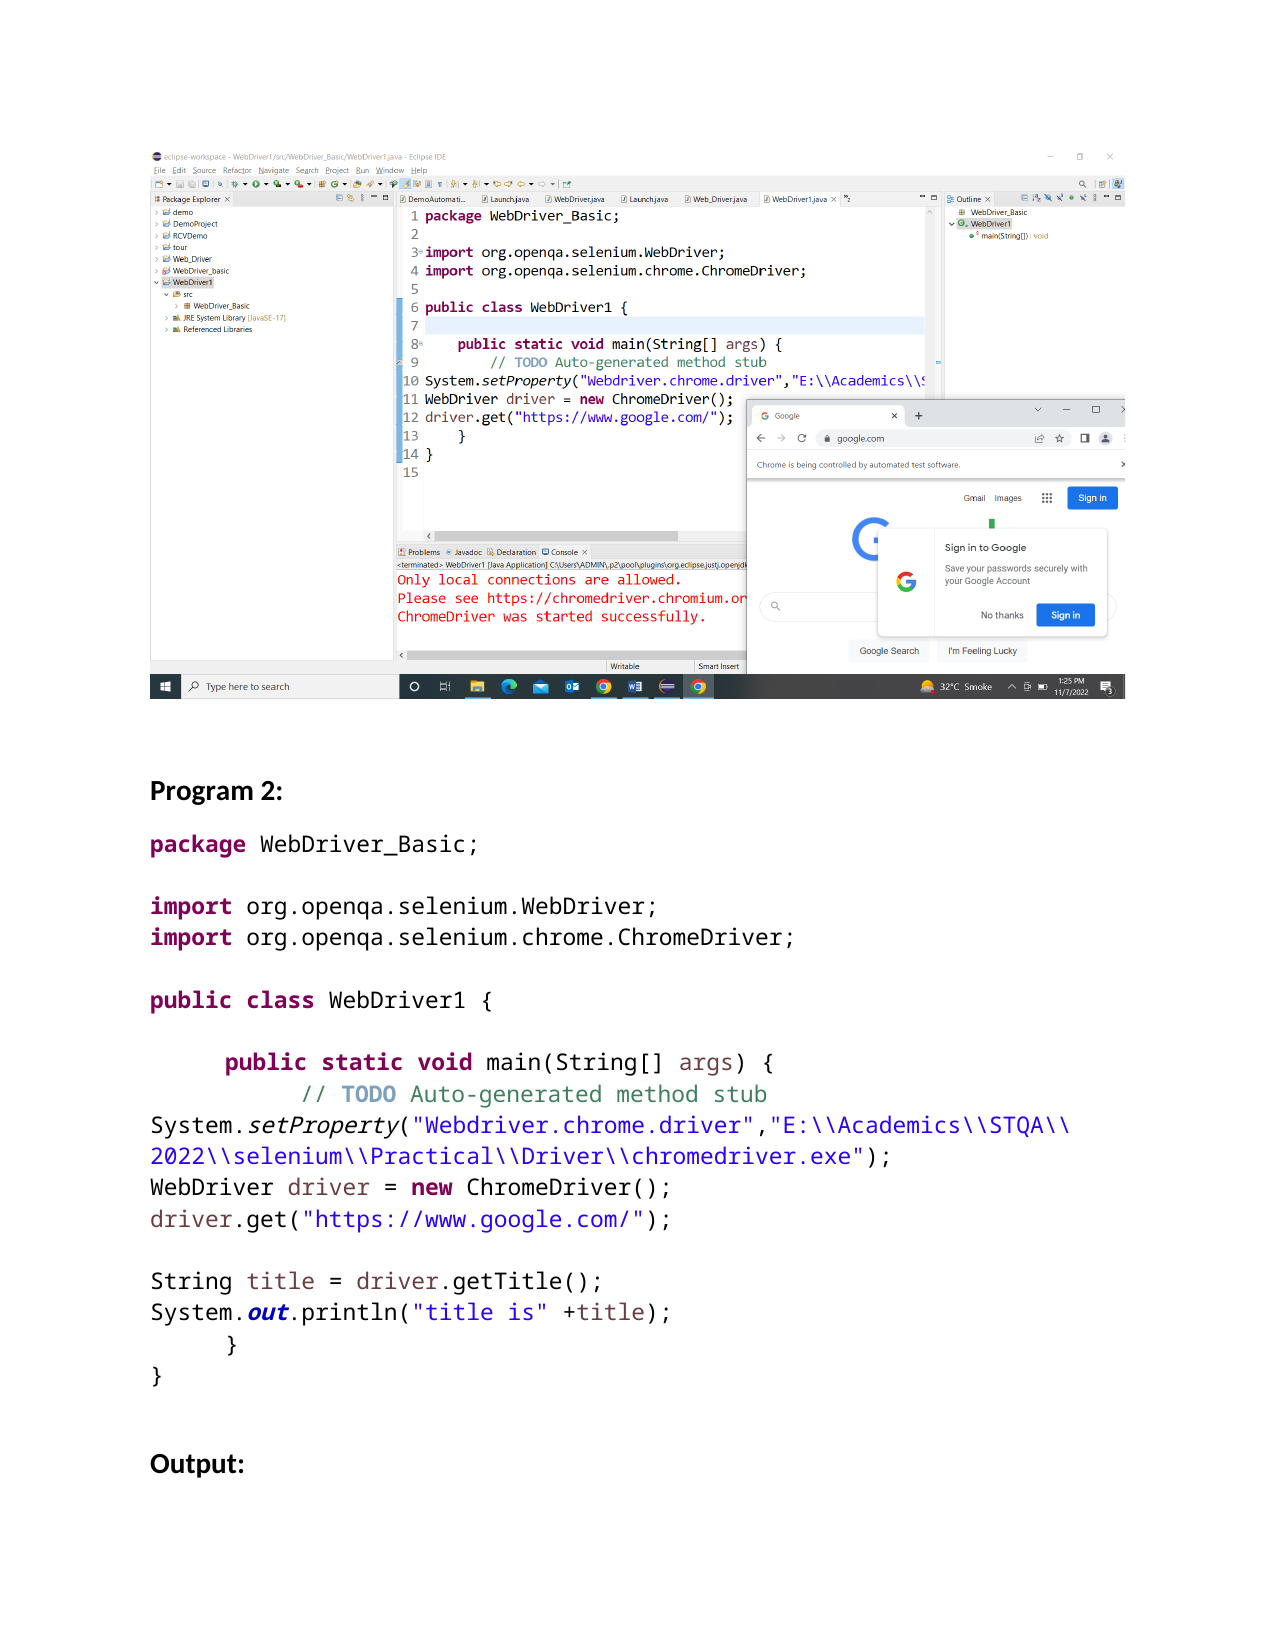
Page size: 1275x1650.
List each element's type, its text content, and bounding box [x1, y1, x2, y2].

text Program 2: [150, 772, 1125, 808]
text package WebDriver_Basic; [150, 827, 1125, 859]
text System.out.println("title is" +title); [150, 1296, 1125, 1327]
text String title = driver.getTitle(); [150, 1265, 1125, 1296]
text System.setProperty("Webdriver.chrome.driver","E:\\Academics\\STQA\\2022\\selenium\\Practical\\Driver\\chromedriver.exe"); [150, 1109, 1125, 1171]
picture [150, 150, 1125, 699]
text import org.openqa.selenium.chrome.ChromeDriver; [150, 921, 1125, 952]
text Output: [150, 1445, 1125, 1481]
text // TODO Auto-generated method stub [150, 1077, 1125, 1109]
text import org.openqa.selenium.WebDriver; [150, 890, 1125, 921]
text public static void main(String[] args) { [150, 1046, 1125, 1077]
text } [150, 1327, 1125, 1359]
text driver.get("https://www.google.com/"); [150, 1202, 1125, 1234]
text public class WebDriver1 { [150, 984, 1125, 1015]
text WebDriver driver = new ChromeDriver(); [150, 1171, 1125, 1202]
text } [150, 1359, 1125, 1390]
